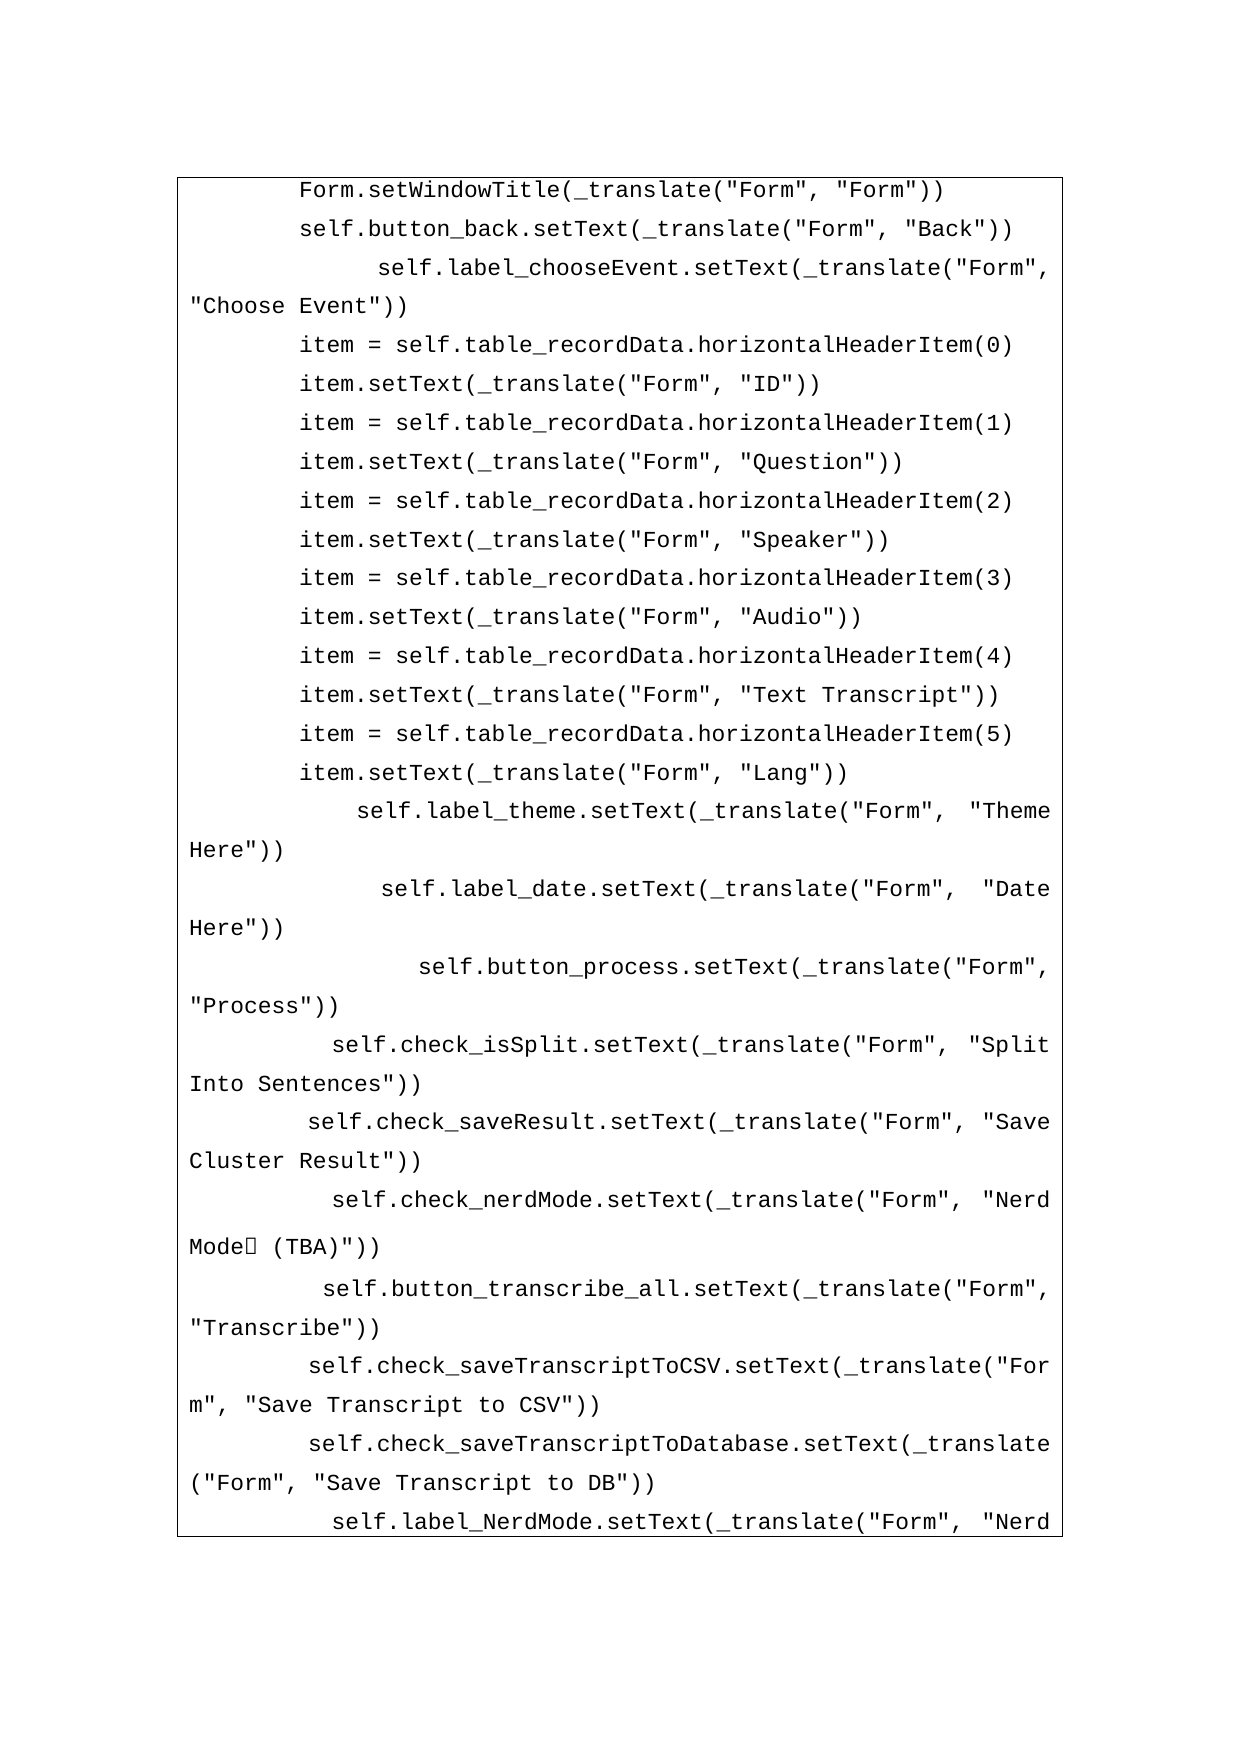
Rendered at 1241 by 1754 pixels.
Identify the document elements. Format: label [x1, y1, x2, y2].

table_header [178, 178, 1062, 1536]
